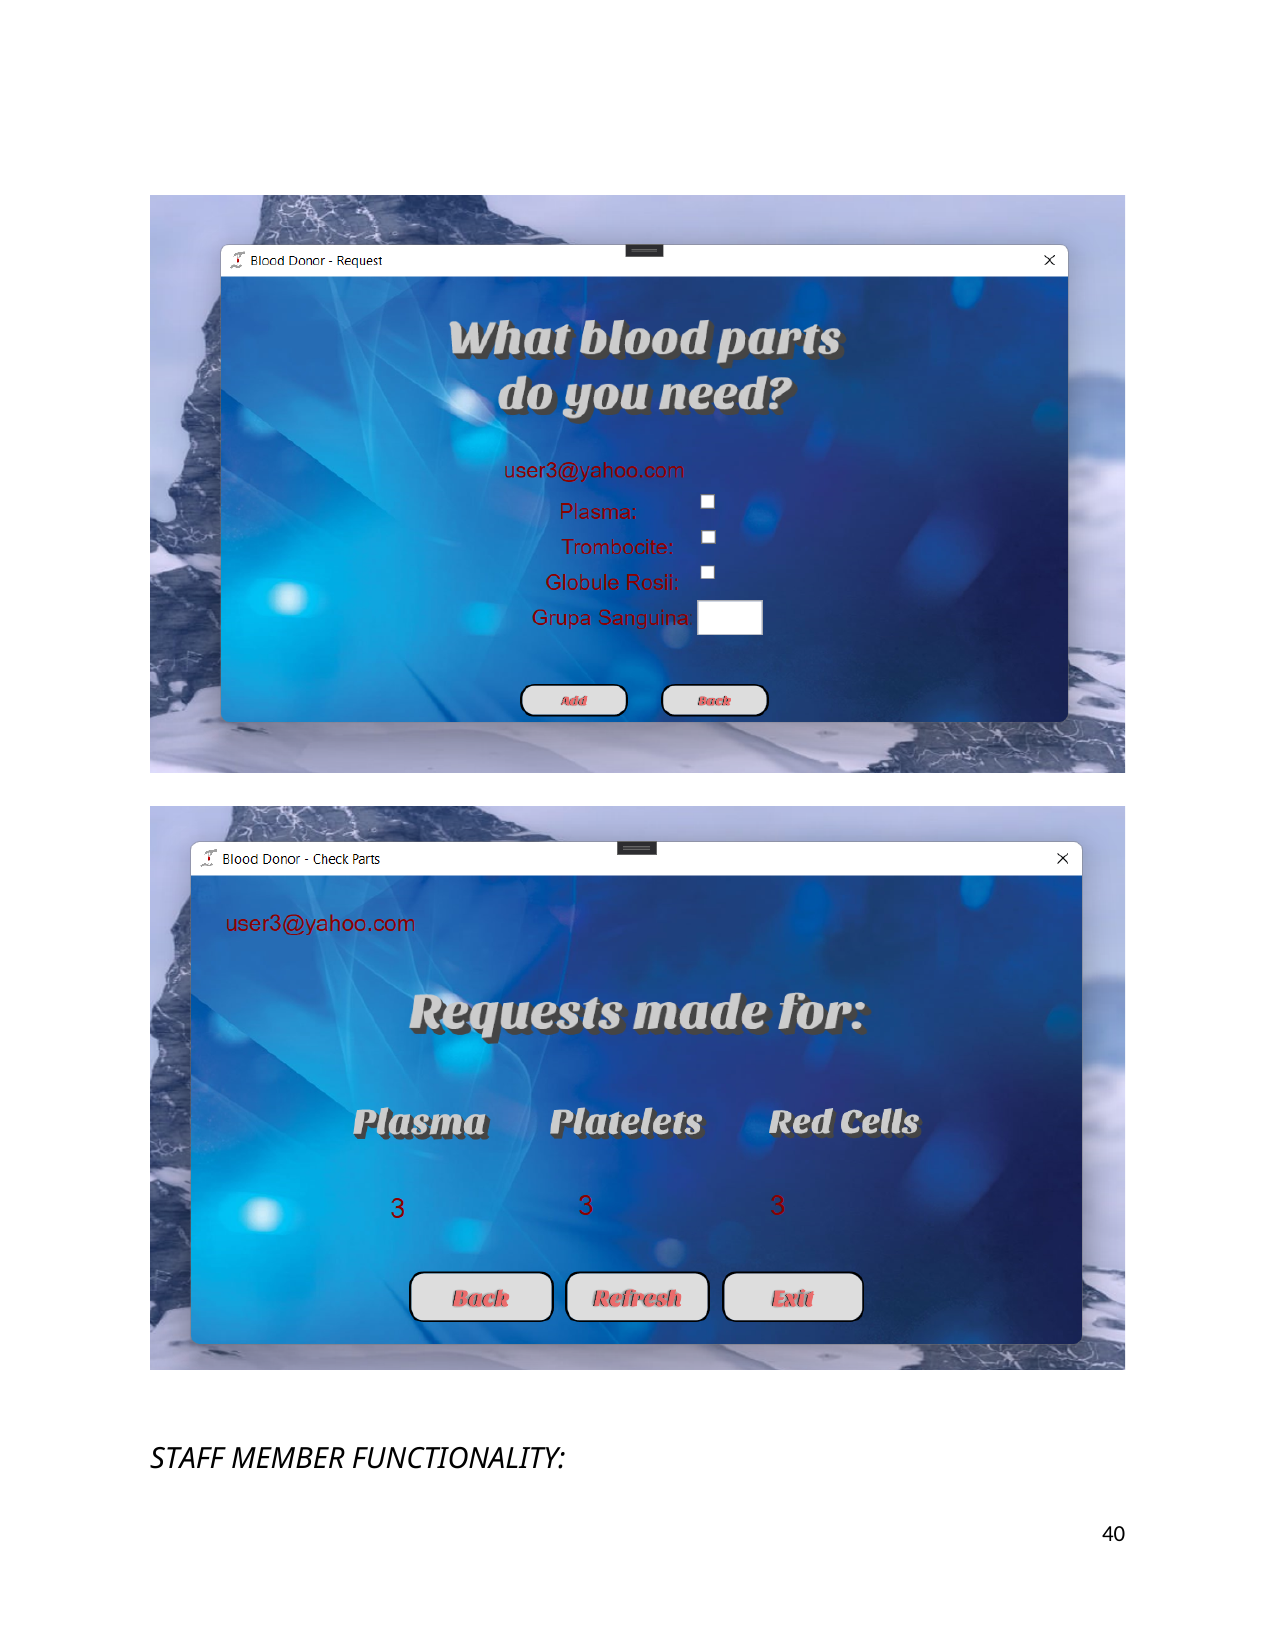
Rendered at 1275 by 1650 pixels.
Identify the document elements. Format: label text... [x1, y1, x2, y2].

picture [150, 806, 1125, 1370]
text STAFF MEMBER FUNCTIONALITY: [150, 1437, 1125, 1477]
picture [150, 195, 1125, 773]
